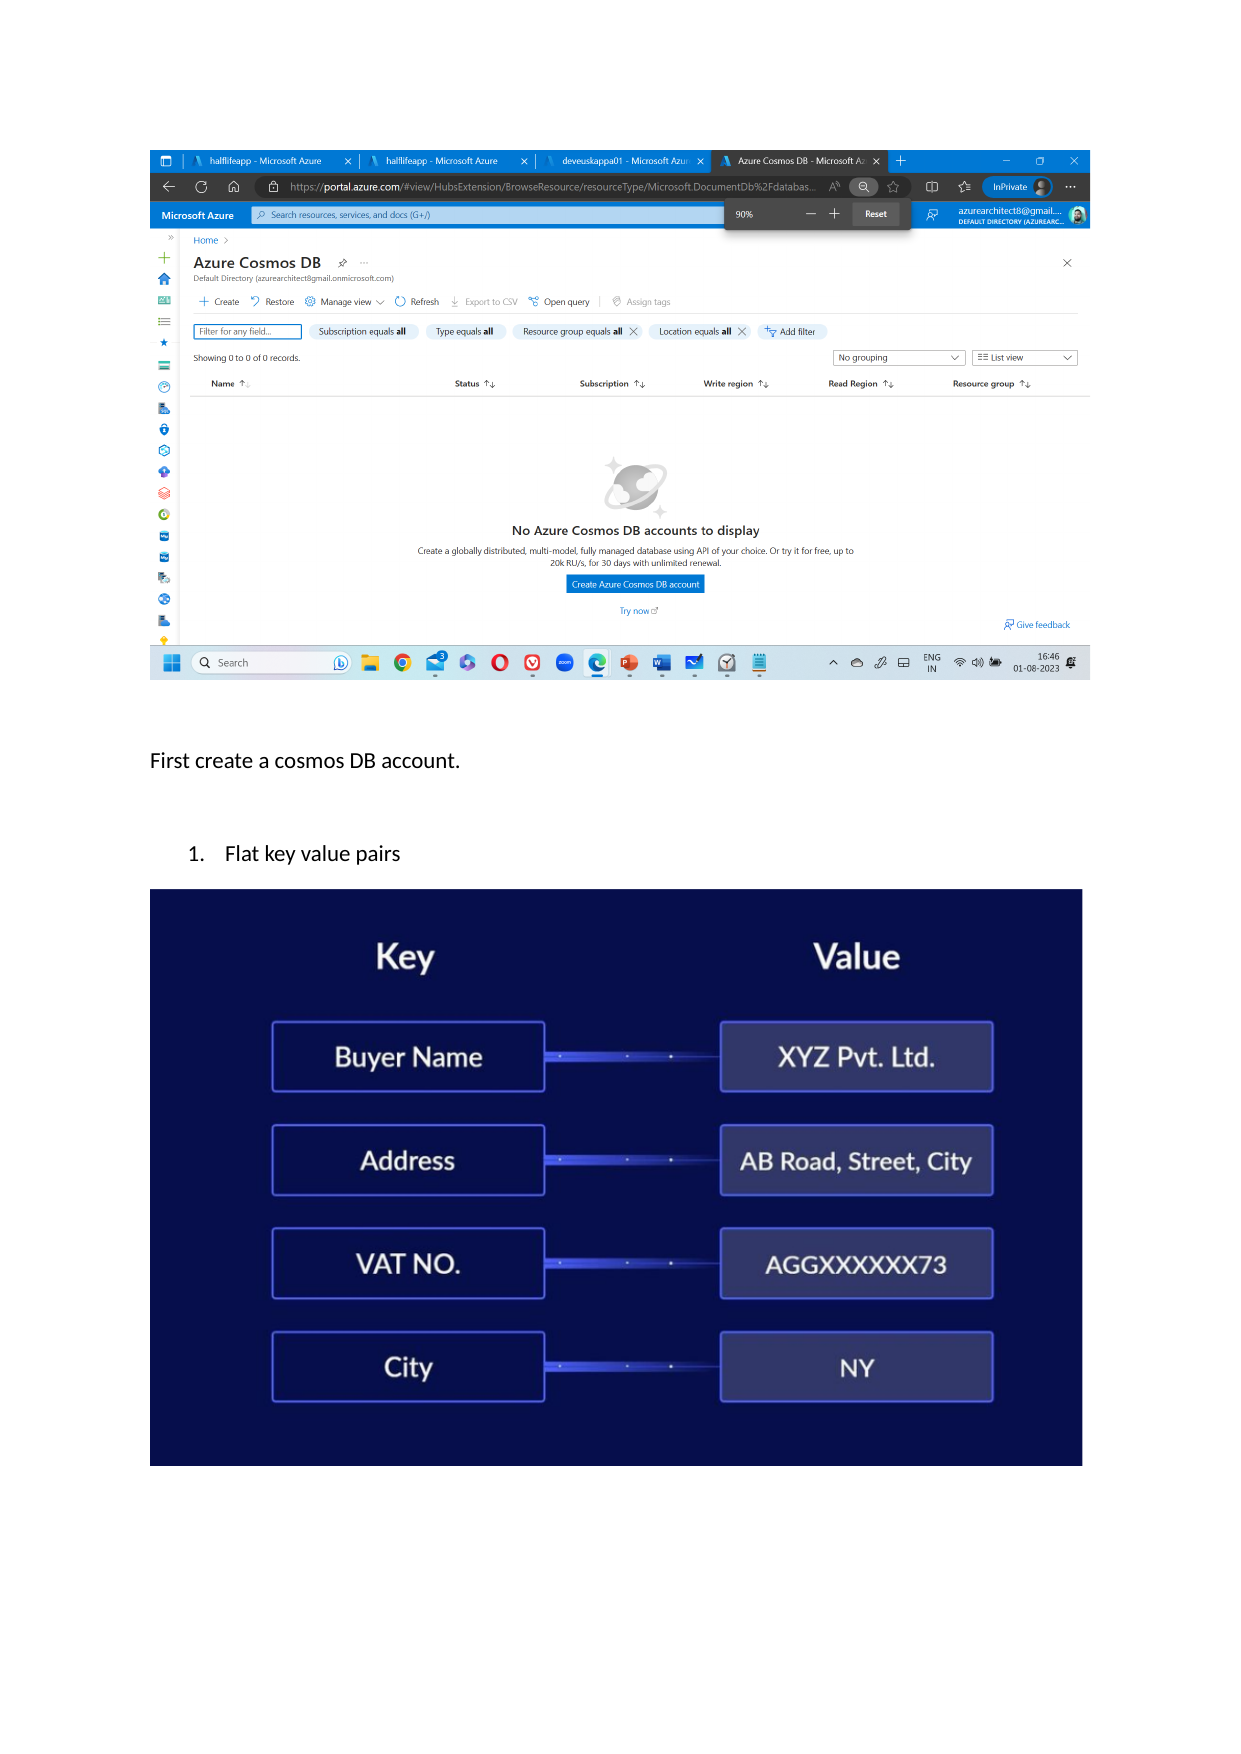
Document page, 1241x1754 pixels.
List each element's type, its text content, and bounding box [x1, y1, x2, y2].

text First create a cosmos DB account. [150, 746, 1090, 774]
picture [150, 150, 1091, 680]
list Flat key value pairs [187, 839, 1090, 867]
picture [150, 886, 1083, 1466]
